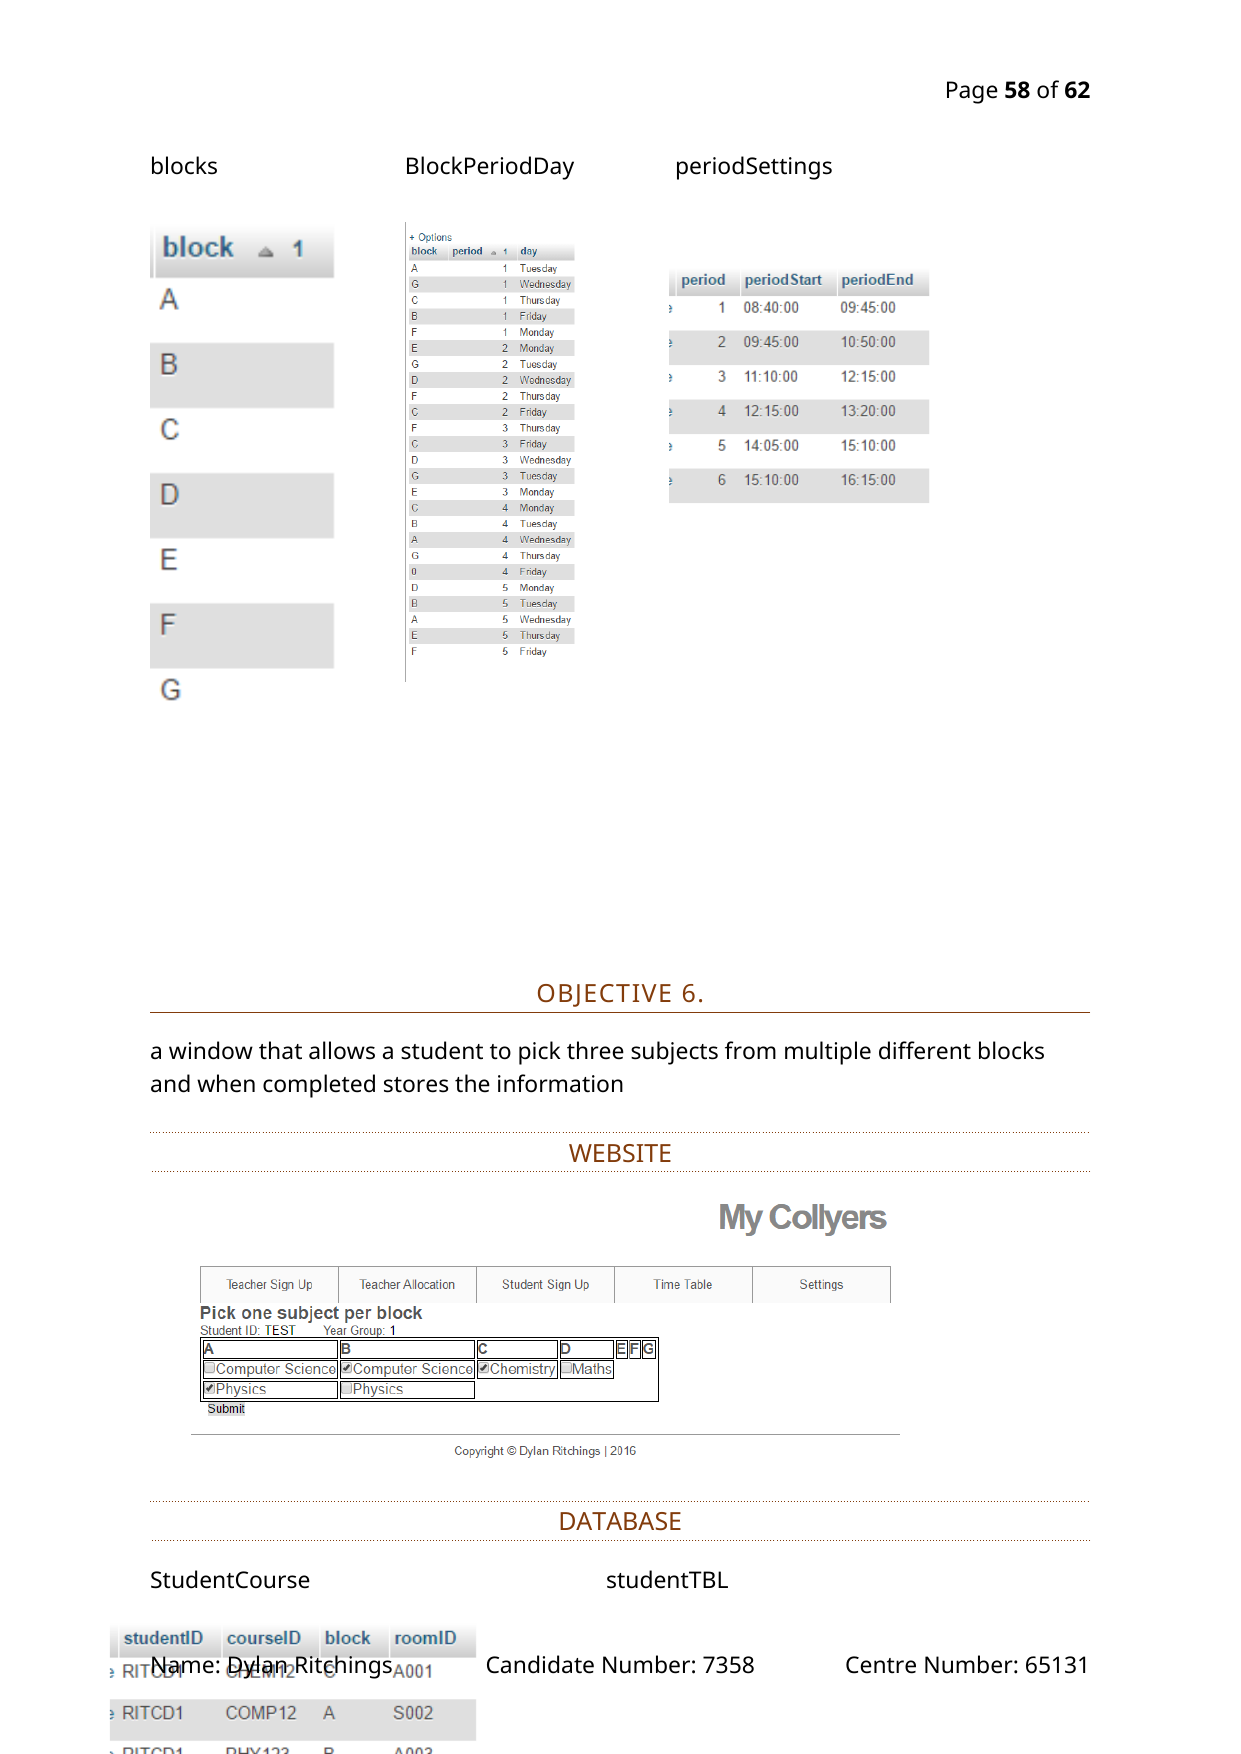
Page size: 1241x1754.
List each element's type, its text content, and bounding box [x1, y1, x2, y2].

text a window that allows a student to pick three subjects from multiple different blocks and when completed stores the information [150, 1035, 1090, 1099]
picture [150, 1195, 978, 1468]
picture [405, 222, 610, 682]
picture [669, 259, 956, 520]
picture [550, 1662, 557, 1672]
picture [109, 1612, 557, 1754]
text StudentCourse studentTBL [150, 1564, 1090, 1595]
subtitle database [150, 1501, 1090, 1541]
picture [150, 207, 374, 772]
subtitle objective 6. [150, 976, 1090, 1012]
text blocks BlockPeriodDay periodSettings [150, 150, 1090, 181]
subtitle website [150, 1132, 1090, 1172]
